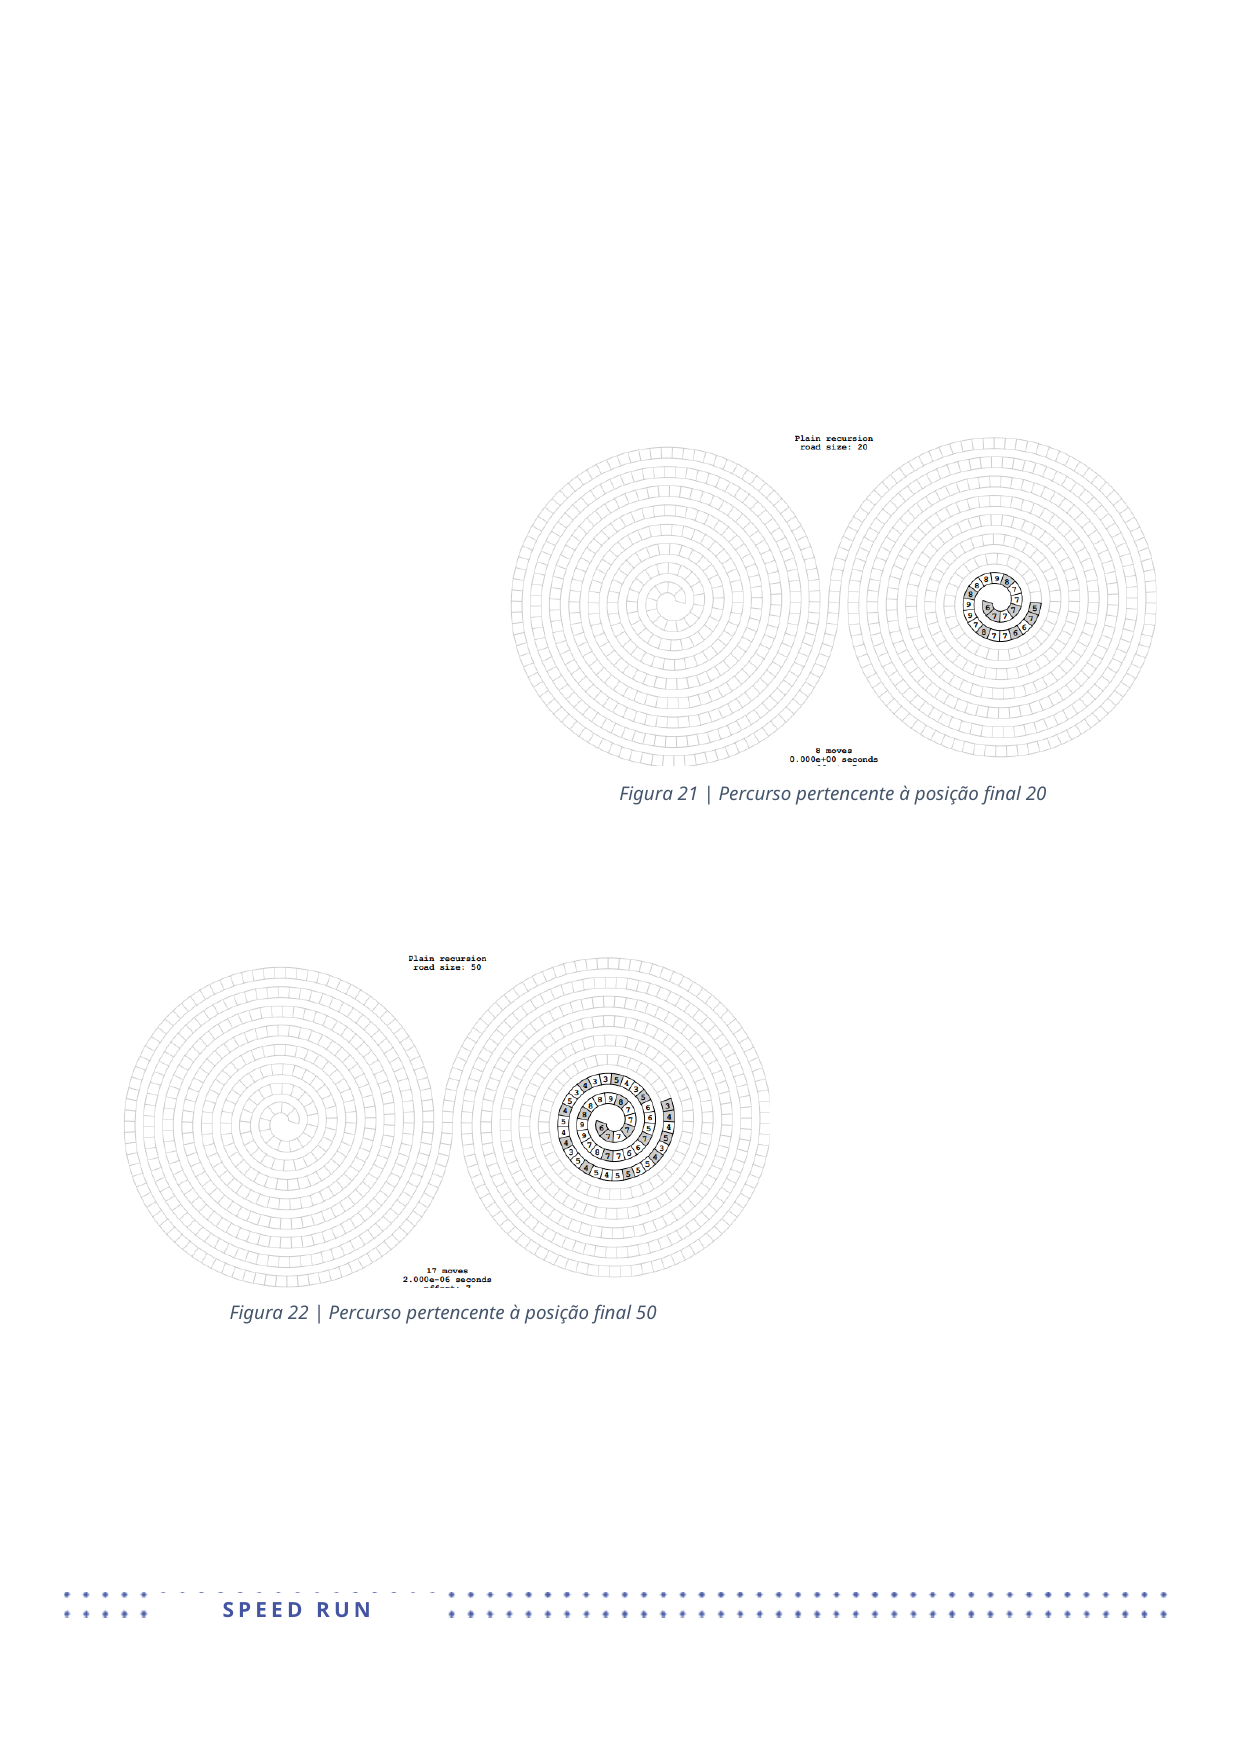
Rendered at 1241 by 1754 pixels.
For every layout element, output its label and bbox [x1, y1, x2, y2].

picture [509, 501, 1156, 766]
picture [122, 952, 769, 1287]
picture [63, 1592, 1169, 1618]
